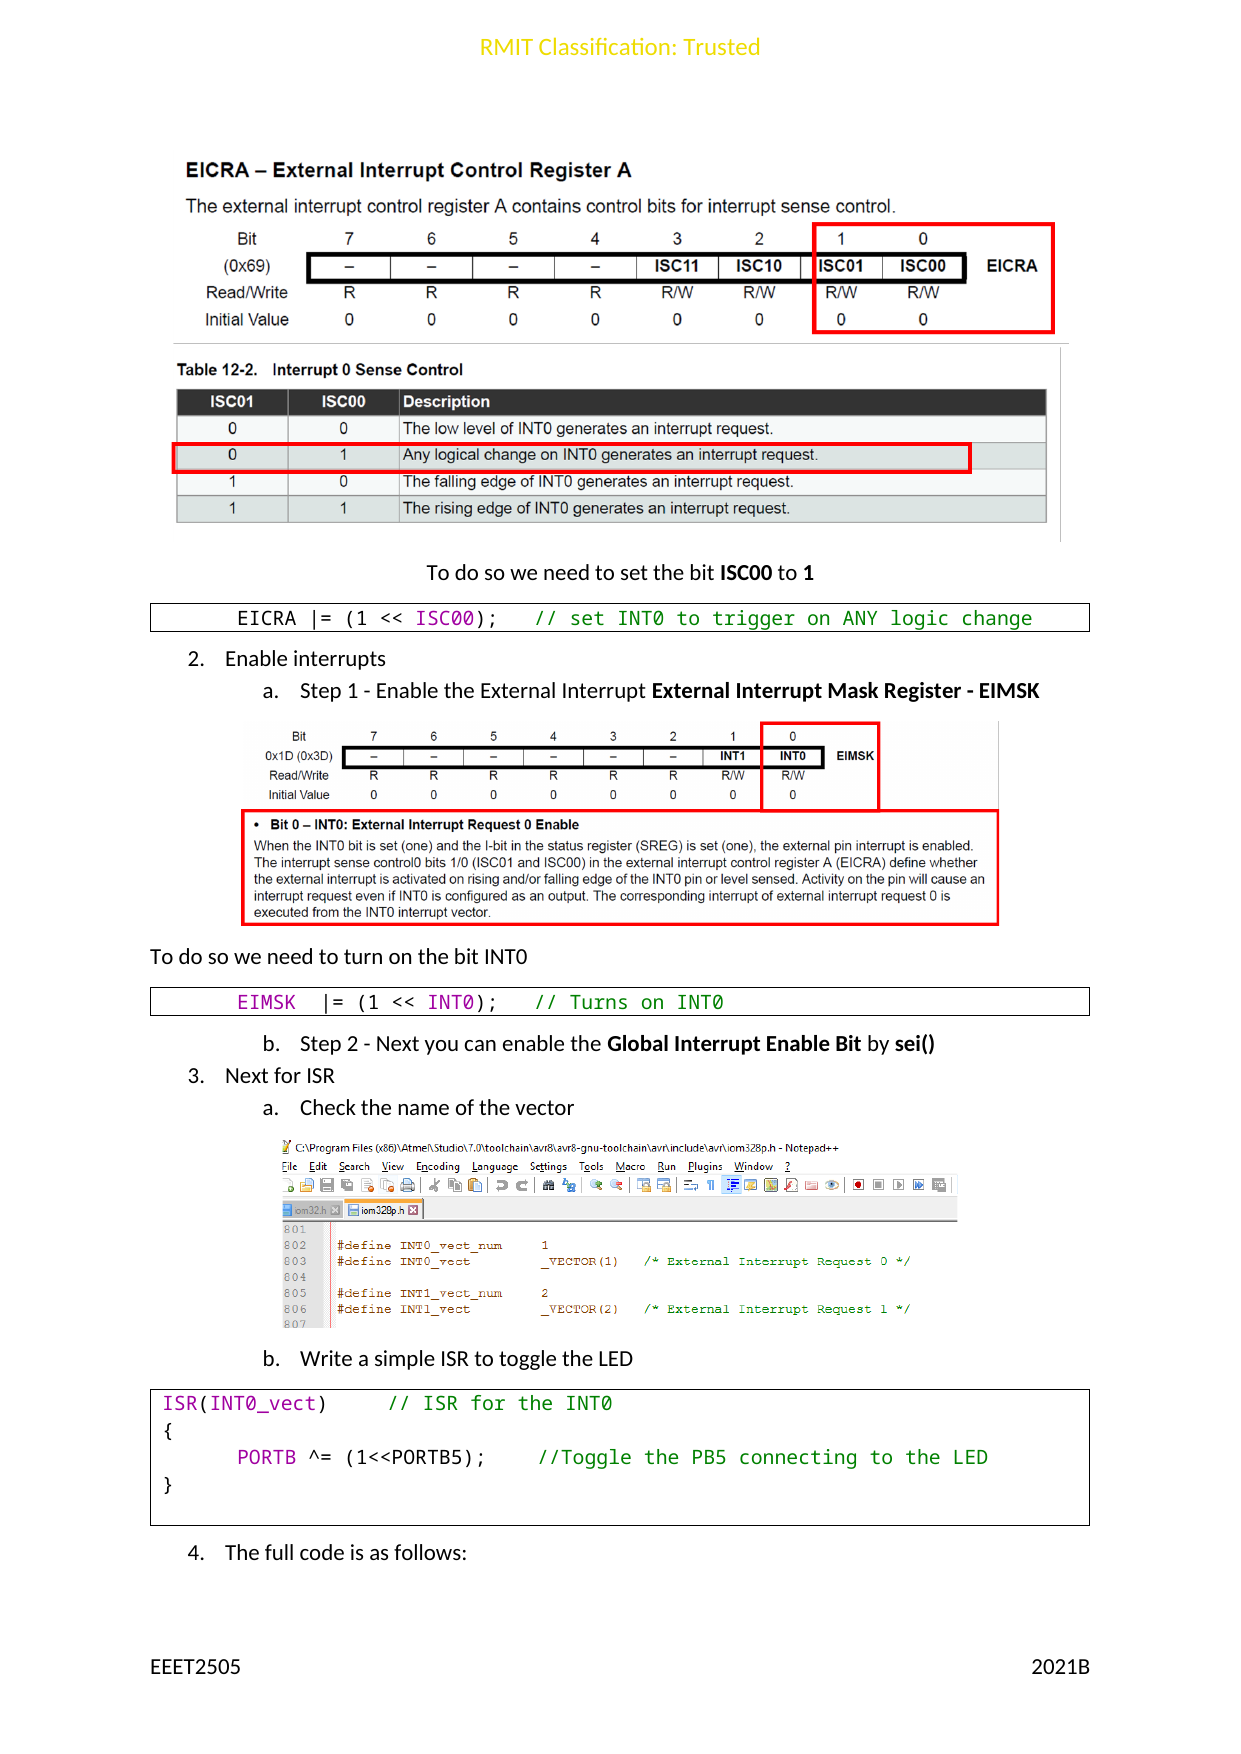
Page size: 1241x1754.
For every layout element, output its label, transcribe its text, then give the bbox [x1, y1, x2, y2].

table_header ISR(INT0_vect) // ISR for the INT0 { PORTB ^= (1<<PORTB5); //Toggle the PB5 connecting to the LED } [151, 1390, 1089, 1524]
picture [171, 150, 1069, 542]
list Check the name of the vector [262, 1093, 1090, 1121]
table_header EIMSK |= (1 << INT0); // Turns on INT0 [151, 988, 1089, 1015]
list Step 1 - Enable the External Interrupt External Interrupt Mask Register - EIMSK [262, 677, 1090, 705]
list Next for ISR [187, 1061, 1090, 1089]
picture [282, 1137, 958, 1328]
table_header EICRA |= (1 << ISC00); // set INT0 to trigger on ANY logic change [151, 604, 1089, 631]
list Write a simple ISR to toggle the LED [262, 1344, 1090, 1372]
picture [241, 721, 1000, 926]
list The full code is as follows: [187, 1538, 1090, 1566]
list Step 2 - Next you can enable the Global Interrupt Enable Bit by sei() [262, 1029, 1090, 1057]
text To do so we need to set the bit ISC00 to 1 [150, 558, 1090, 586]
list Enable interrupts [187, 644, 1090, 672]
text To do so we need to turn on the bit INT0 [150, 942, 1090, 971]
